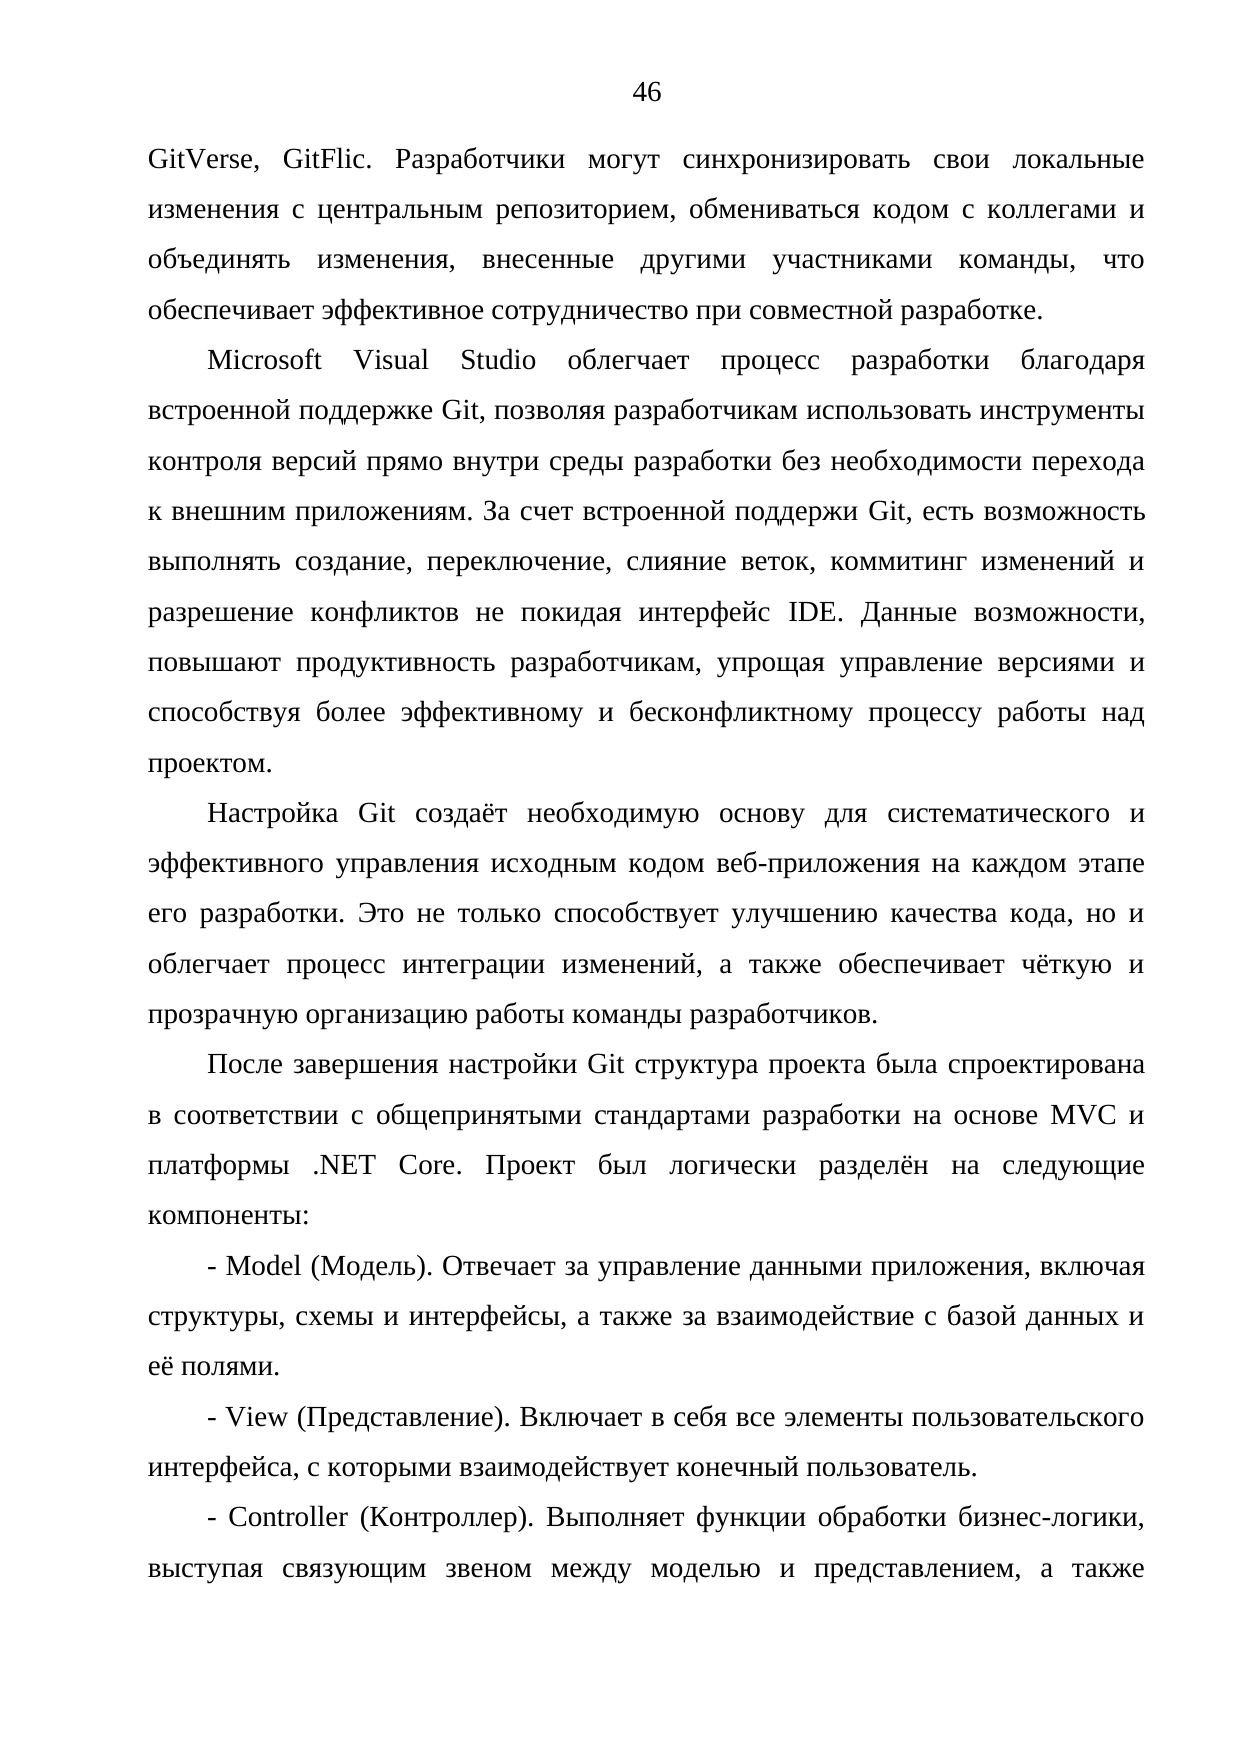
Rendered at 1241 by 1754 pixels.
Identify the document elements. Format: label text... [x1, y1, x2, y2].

text Настройка Git создаёт необходимую основу для систематического и эффективного управления исходным кодом веб-приложения на каждом этапе его разработки. Это не только способствует улучшению качества кода, но и облегчает процесс интеграции изменений, а также обеспечивает чёткую и прозрачную организацию работы команды разработчиков. [148, 795, 1146, 1030]
text - View (Представление). Включает в себя все элементы пользовательского интерфейса, с которыми взаимодействует конечный пользователь. [148, 1399, 1146, 1483]
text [148, 1499, 1146, 1583]
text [148, 141, 1146, 325]
text Microsoft Visual Studio облегчает процесс разработки благодаря встроенной поддержке Git, позволяя разработчикам использовать инструменты контроля версий прямо внутри среды разработки без необходимости перехода к внешним приложениям. За счет встроенной поддержи Git, есть возможность выполнять создание, переключение, слияние веток, коммитинг изменений и разрешение конфликтов не покидая интерфейс IDE. Данные возможности, повышают продуктивность разработчикам, упрощая управление версиями и способствуя более эффективному и бесконфликтному процессу работы над проектом. [148, 342, 1146, 778]
text После завершения настройки Git структура проекта была спроектирована в соответствии с общепринятыми стандартами разработки на основе MVC и платформы .NET Core. Проект был логически разделён на следующие компоненты: [148, 1047, 1146, 1231]
text - Model (Модель). Отвечает за управление данными приложения, включая структуры, схемы и интерфейсы, а также за взаимодействие с базой данных и её полями. [148, 1248, 1146, 1382]
